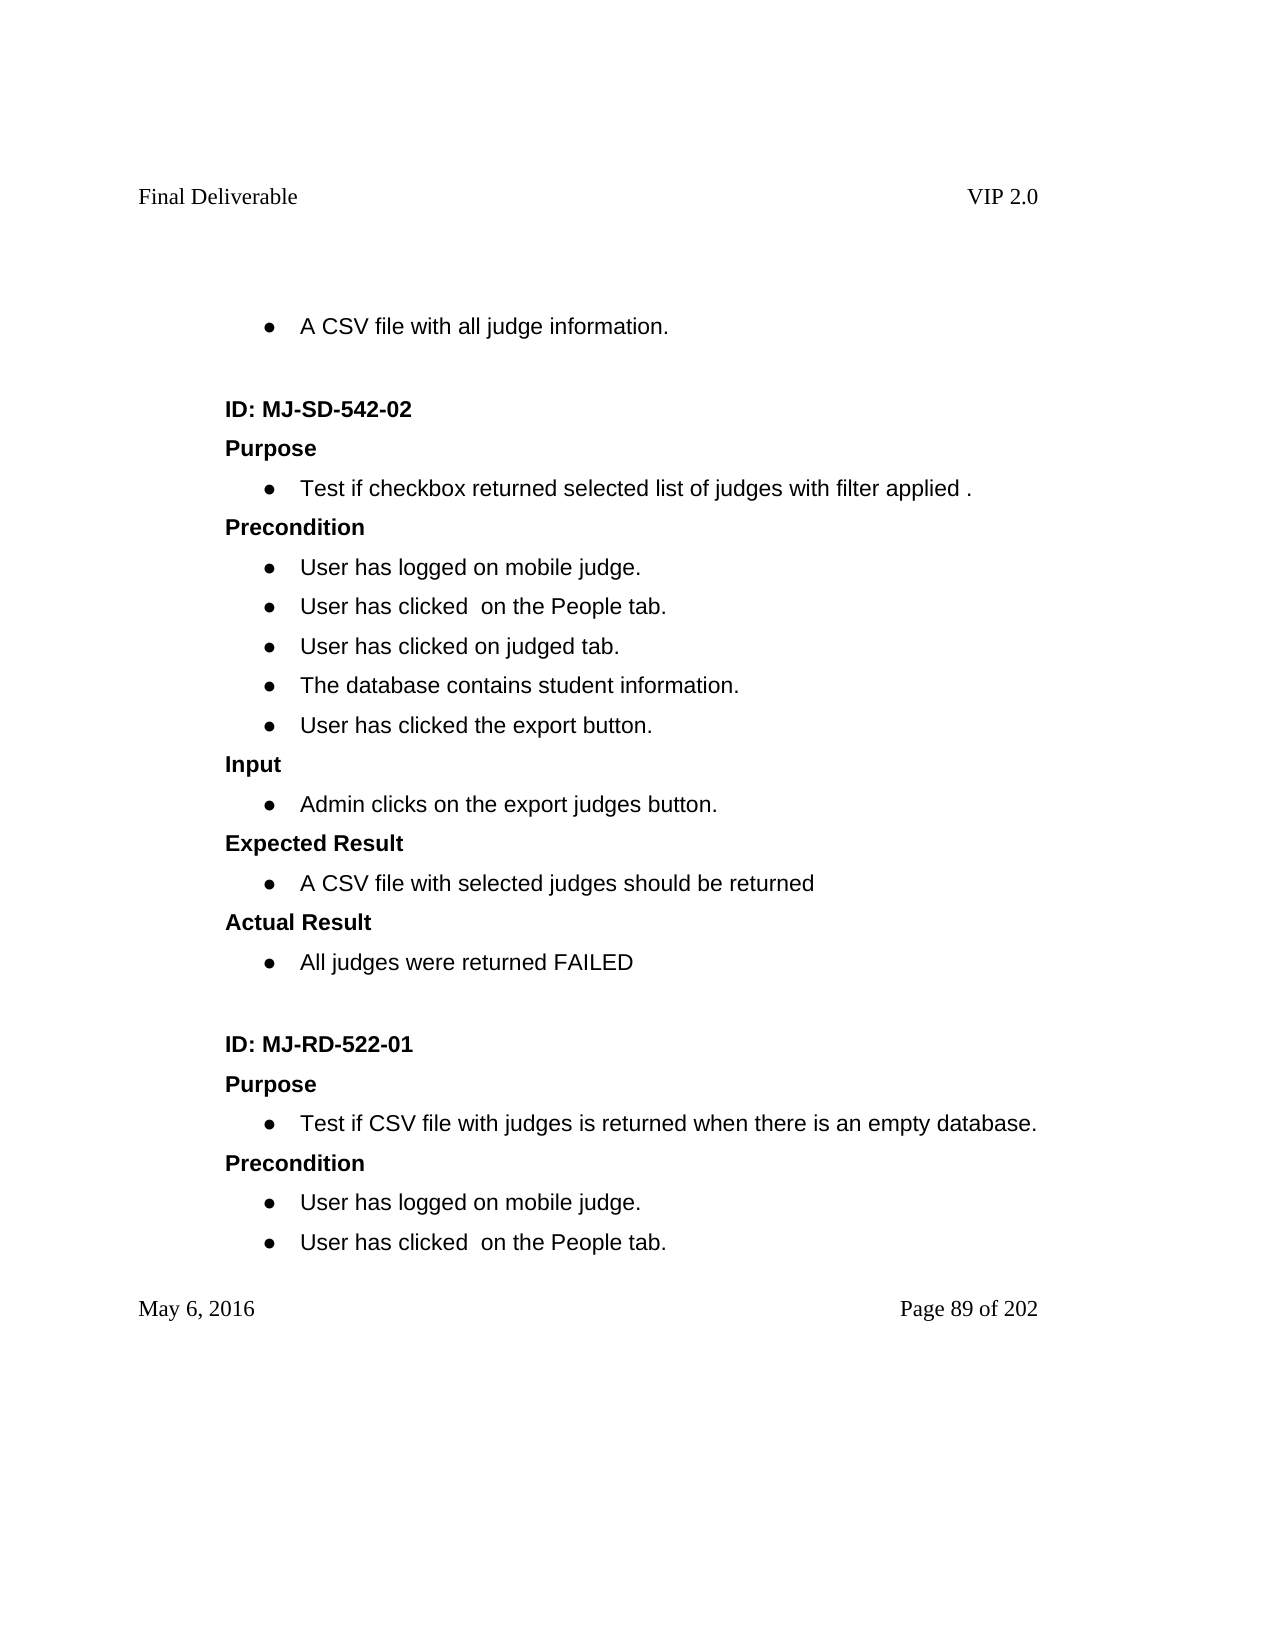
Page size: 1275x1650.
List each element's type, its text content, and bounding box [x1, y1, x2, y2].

text Purpose [225, 435, 1125, 462]
list All judges were returned FAILED [262, 948, 1125, 975]
list User has clicked on the People tab. [262, 1228, 1125, 1255]
list A CSV file with selected judges should be returned [262, 869, 1125, 896]
text ID: MJ-RD-522-01 [150, 1031, 1125, 1057]
text Purpose [225, 1071, 1125, 1097]
list User has clicked on the People tab. [262, 593, 1125, 619]
text Actual Result [225, 909, 1125, 935]
text Input [225, 751, 1125, 777]
list The database contains student information. [262, 672, 1125, 698]
list Test if checkbox returned selected list of judges with filter applied . [262, 475, 1125, 501]
list Test if CSV file with judges is returned when there is an empty database. [262, 1110, 1125, 1136]
list A CSV file with all judge information. [262, 313, 1125, 339]
list User has logged on mobile judge. [262, 1189, 1125, 1215]
list User has clicked on judged tab. [262, 633, 1125, 659]
text ID: MJ-SD-542-02 [150, 396, 1125, 422]
text Precondition [225, 514, 1125, 541]
text Expected Result [225, 830, 1125, 856]
text Precondition [225, 1149, 1125, 1176]
list User has logged on mobile judge. [262, 554, 1125, 580]
list User has clicked the export button. [262, 712, 1125, 738]
list Admin clicks on the export judges button. [262, 791, 1125, 817]
